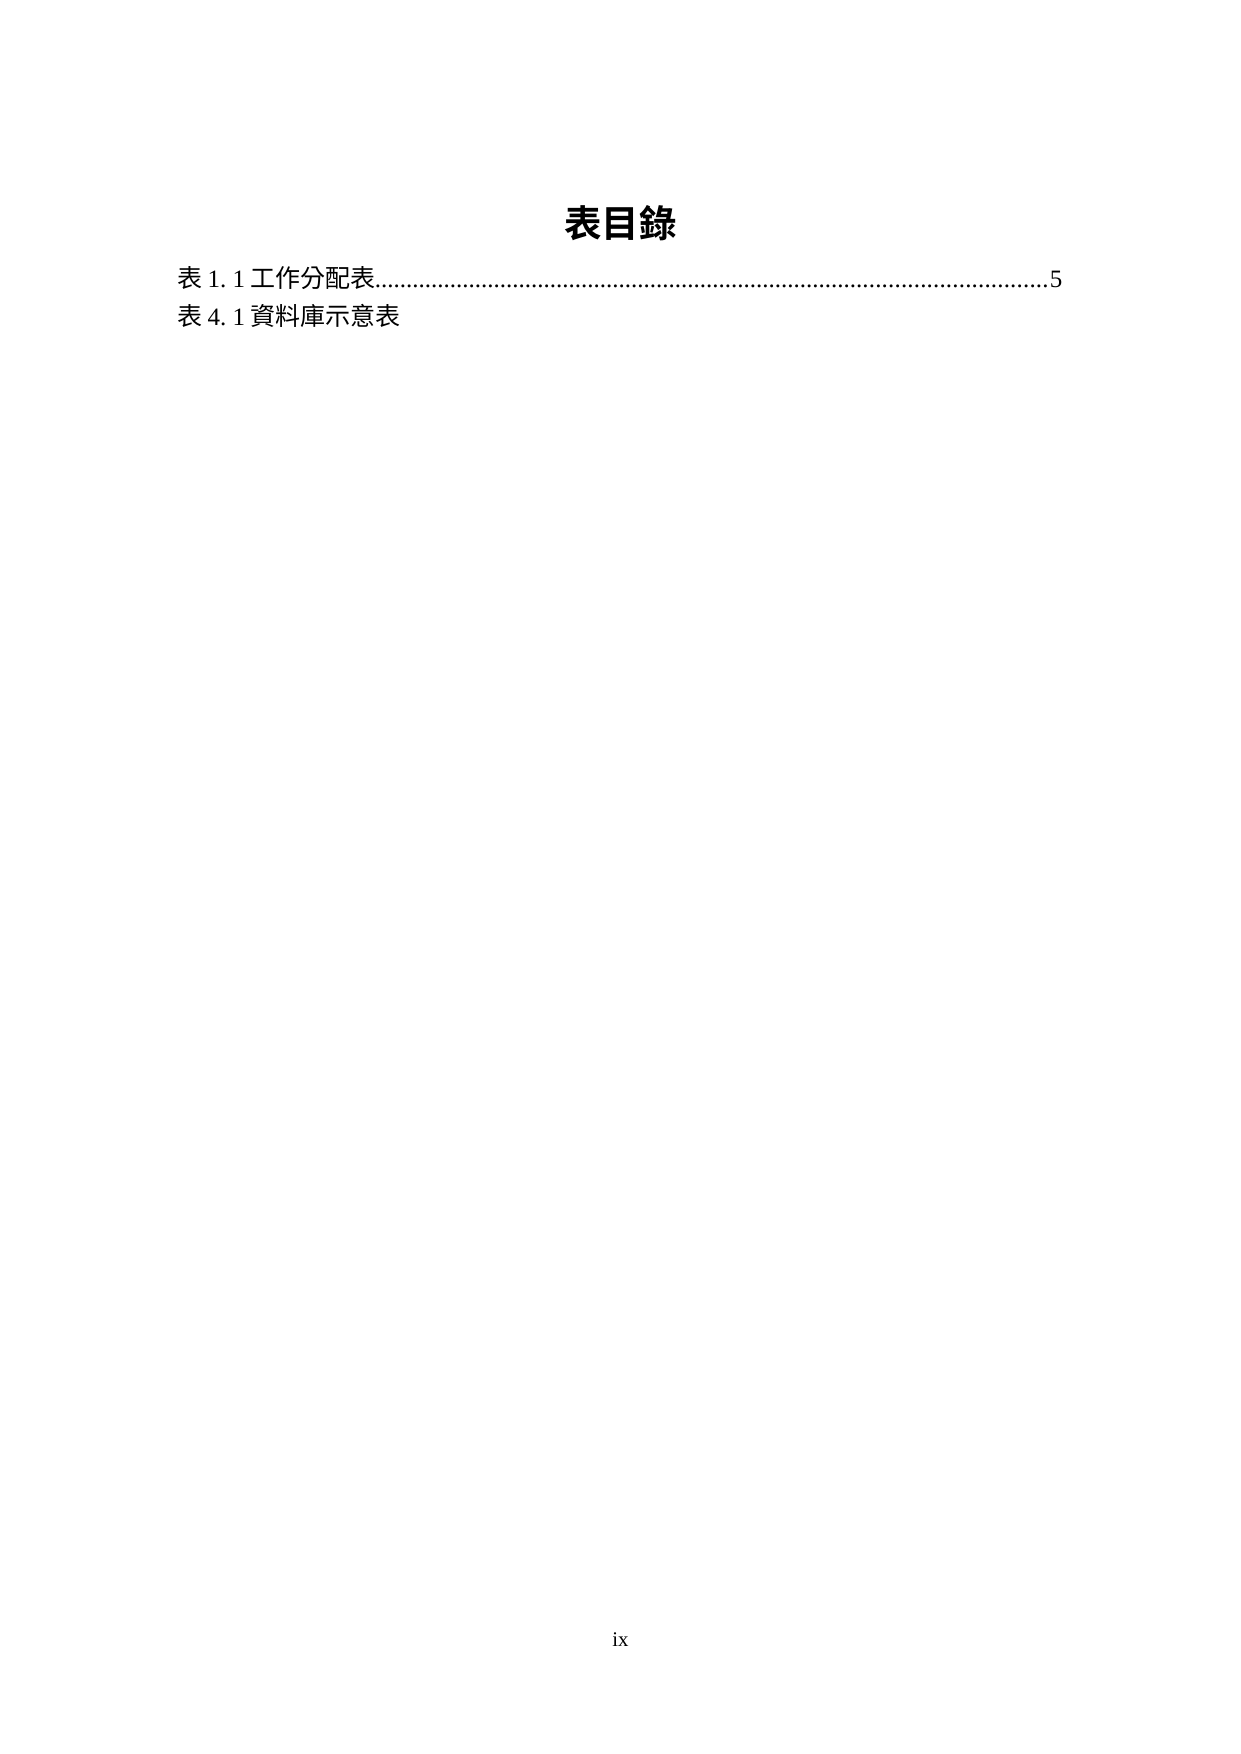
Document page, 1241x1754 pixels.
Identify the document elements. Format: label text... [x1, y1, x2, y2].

text 表4. 1資料庫示意表 15 [177, 296, 1063, 333]
text 表1. 1工作分配表 5 [177, 258, 1063, 296]
text 表目錄 [177, 183, 1063, 258]
